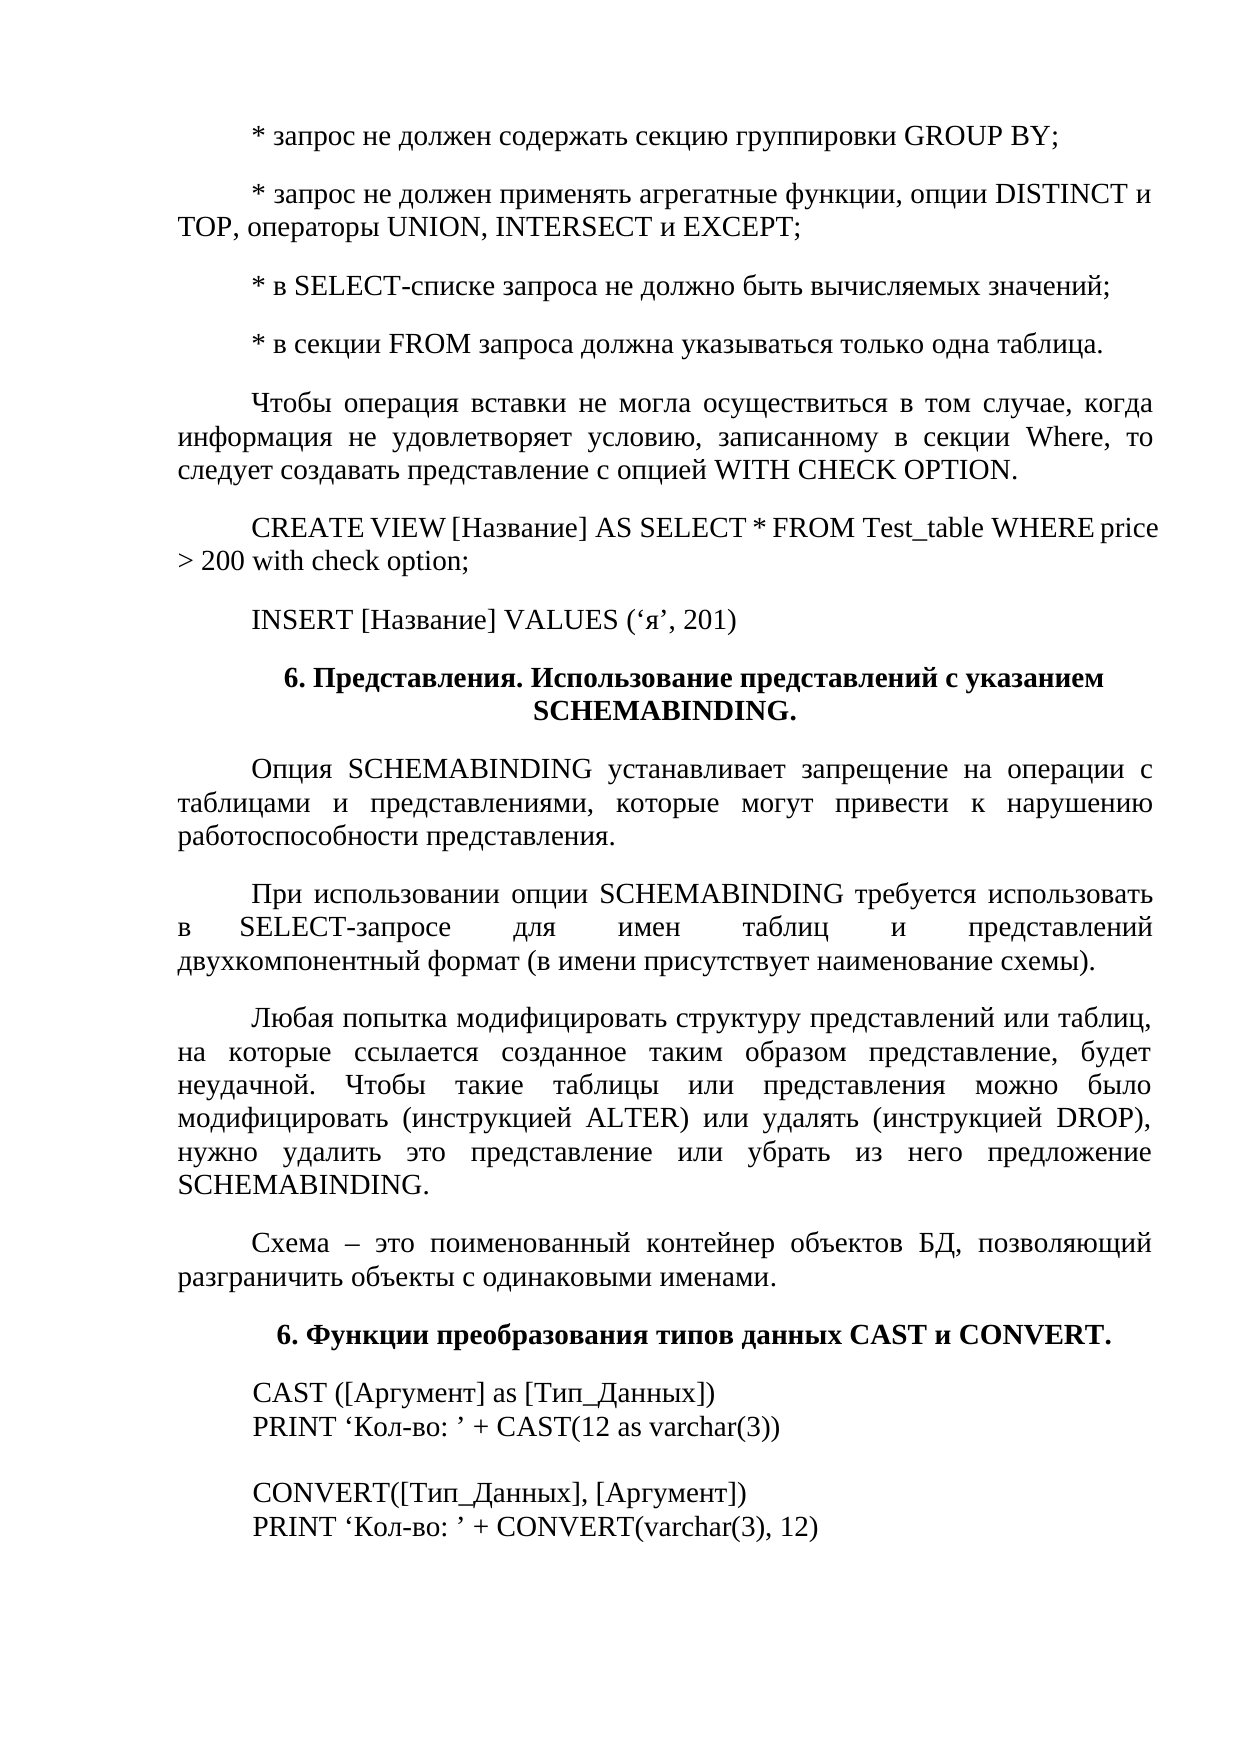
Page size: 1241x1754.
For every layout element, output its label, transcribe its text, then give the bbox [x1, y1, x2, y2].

text INSERT [Название] VALUES (‘я’, 201) [251, 602, 1154, 636]
text Опция SCHEMABINDING устанавливает запрещение на операции с таблицами и представлениями, которые могут привести к нарушению работоспособности представления. [177, 752, 1153, 852]
text 6. Функции преобразования типов данных CAST и CONVERT. [276, 1317, 1154, 1351]
text CREATEVIEW[Название] AS SELECT*FROM Test_table WHEREprice > 200 with check option; [177, 511, 1159, 577]
text * запрос не должен содержать секцию группировки GROUP BY; [251, 118, 1154, 151]
text * запрос не должен применять агрегатные функции, опции DISTINCT и TOP, операторы UNION, INTERSECT и EXCEPT; [177, 177, 1158, 243]
text CONVERT([Тип_Данных], [Аргумент]) PRINT ‘Кол-во: ’ + CONVERT(varchar(3), 12) [252, 1476, 826, 1542]
text 6. Представления. Использование представлений с указанием SCHEMABINDING. [284, 661, 1126, 727]
text Чтобы операция вставки не могла осуществиться в том случае, когда информация не удовлетворяет условию, записанному в секции Where, то следует создавать представление с опцией WITH CHECK OPTION. [177, 385, 1153, 486]
text Любая попытка модифицировать структуру представлений или таблиц, на которые ссылается созданное таким образом представление, будет неудачной. Чтобы такие таблицы или представления можно было модифицировать (инструкцией ALTER) или удалять (инструкцией DROP), нужно удалить это представление или убрать из него предложение SCHEMABINDING. [177, 1001, 1159, 1201]
text При использовании опции SCHEMABINDING требуется использовать в SELECT-запросе для имен таблиц и представлений двухкомпонентный формат (в имени присутствует наименование схемы). [177, 877, 1153, 976]
text * в SELECT-списке запроса не должно быть вычисляемых значений; [251, 268, 1154, 302]
text CAST ([Аргумент] as [Тип_Данных]) PRINT ‘Кол-во: ’ + CAST(12 as varchar(3)) [252, 1376, 787, 1442]
text * в секции FROM запроса должна указываться только одна таблица. [251, 327, 1154, 360]
text Схема – это поименованный контейнер объектов БД, позволяющий разграничить объекты с одинаковыми именами. [177, 1226, 1158, 1293]
